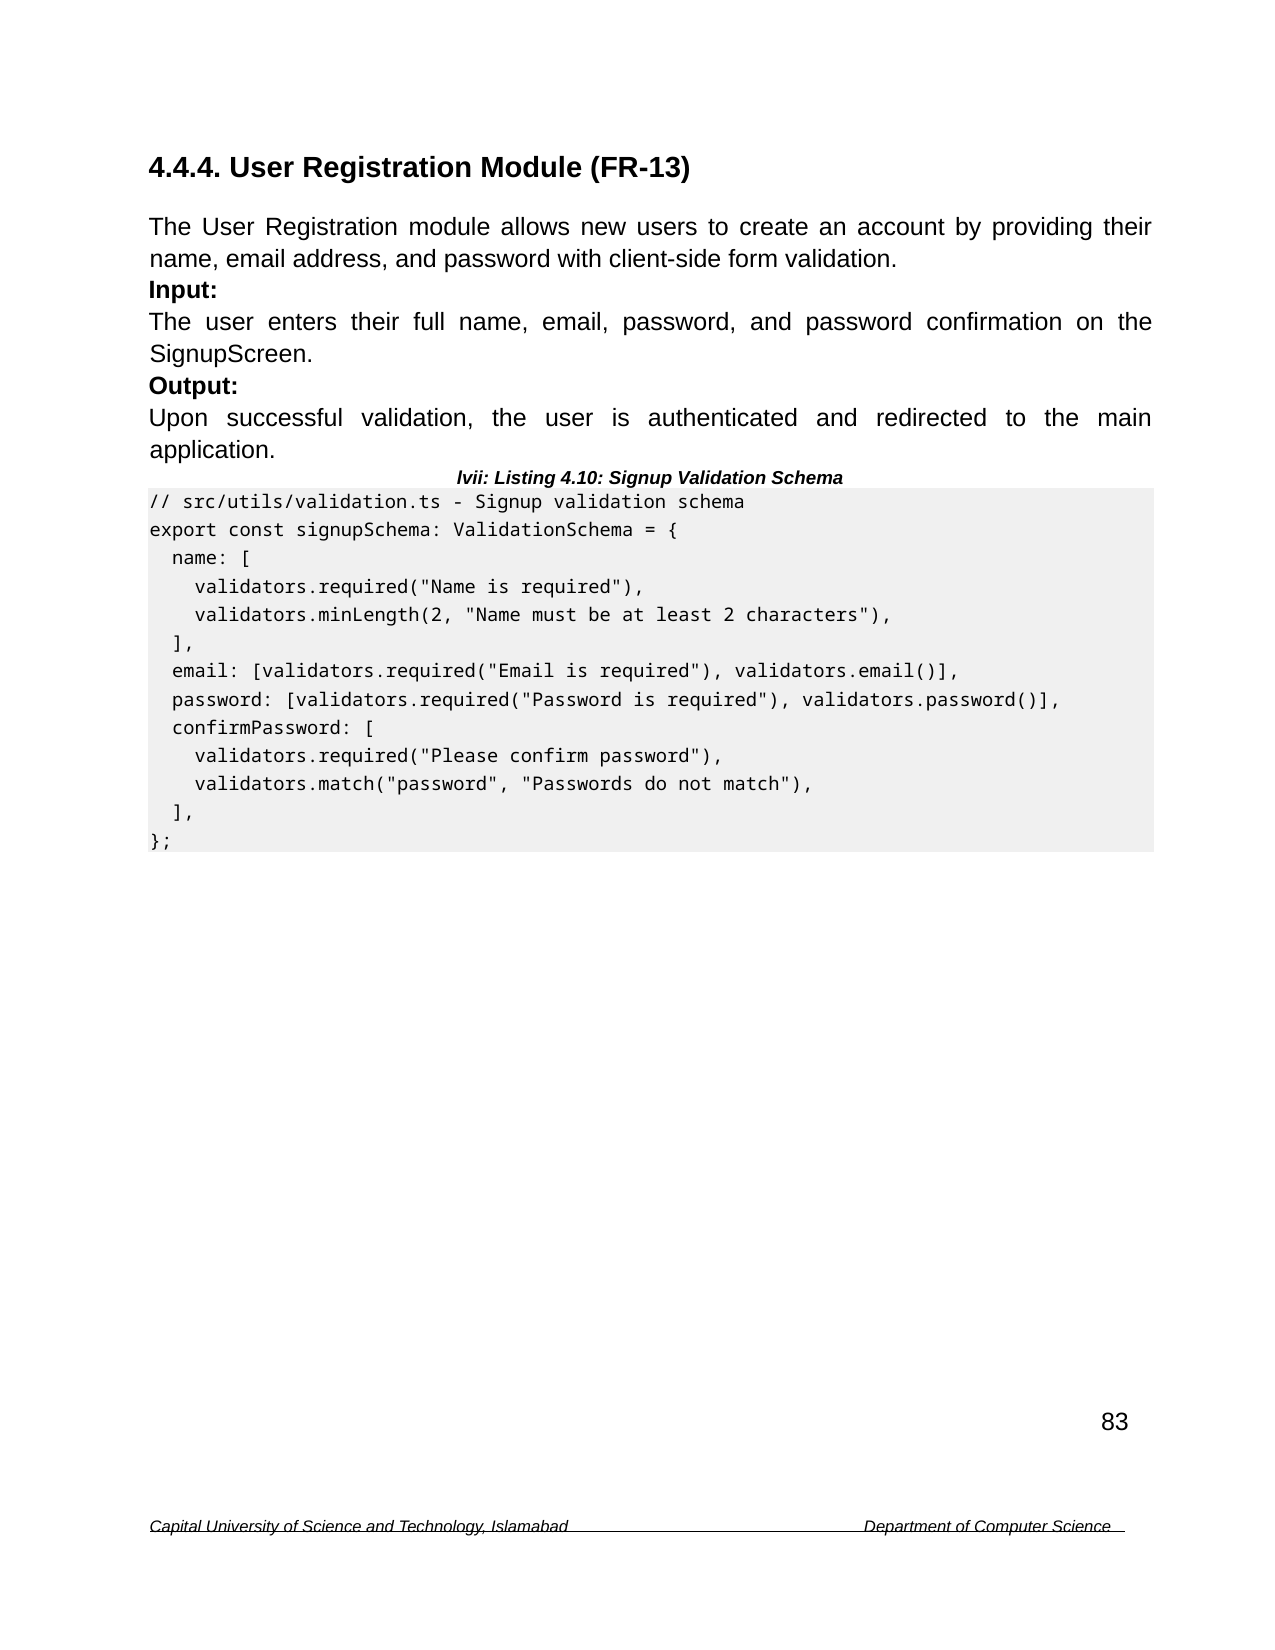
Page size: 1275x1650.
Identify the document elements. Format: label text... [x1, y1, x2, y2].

subtitle 4.4.4. User Registration Module (FR-13) [148, 150, 1154, 183]
text // src/utils/validation.ts - Signup validation schema export const signupSchema: ValidationSchema = { name: [ validators.required("Name is required"), validators.minLength(2, "Name must be at least 2 characters"), ], email: [validators.required("Email is required"), validators.email()], password: [validators.required("Password is required"), validators.password()], confirmPassword: [ validators.required("Please confirm password"), validators.match("password", "Passwords do not match"), ], }; [148, 488, 1154, 852]
text Input: [148, 275, 1154, 304]
text lvii: Listing 4.10: Signup Validation Schema [148, 467, 1154, 488]
text The User Registration module allows new users to create an account by providing their name, email address, and password with client-side form validation. [148, 212, 1154, 272]
text The user enters their full name, email, password, and password confirmation on the SignupScreen. [148, 307, 1154, 368]
text Output: [148, 371, 1154, 400]
text Upon successful validation, the user is authenticated and redirected to the main application. [148, 403, 1154, 463]
